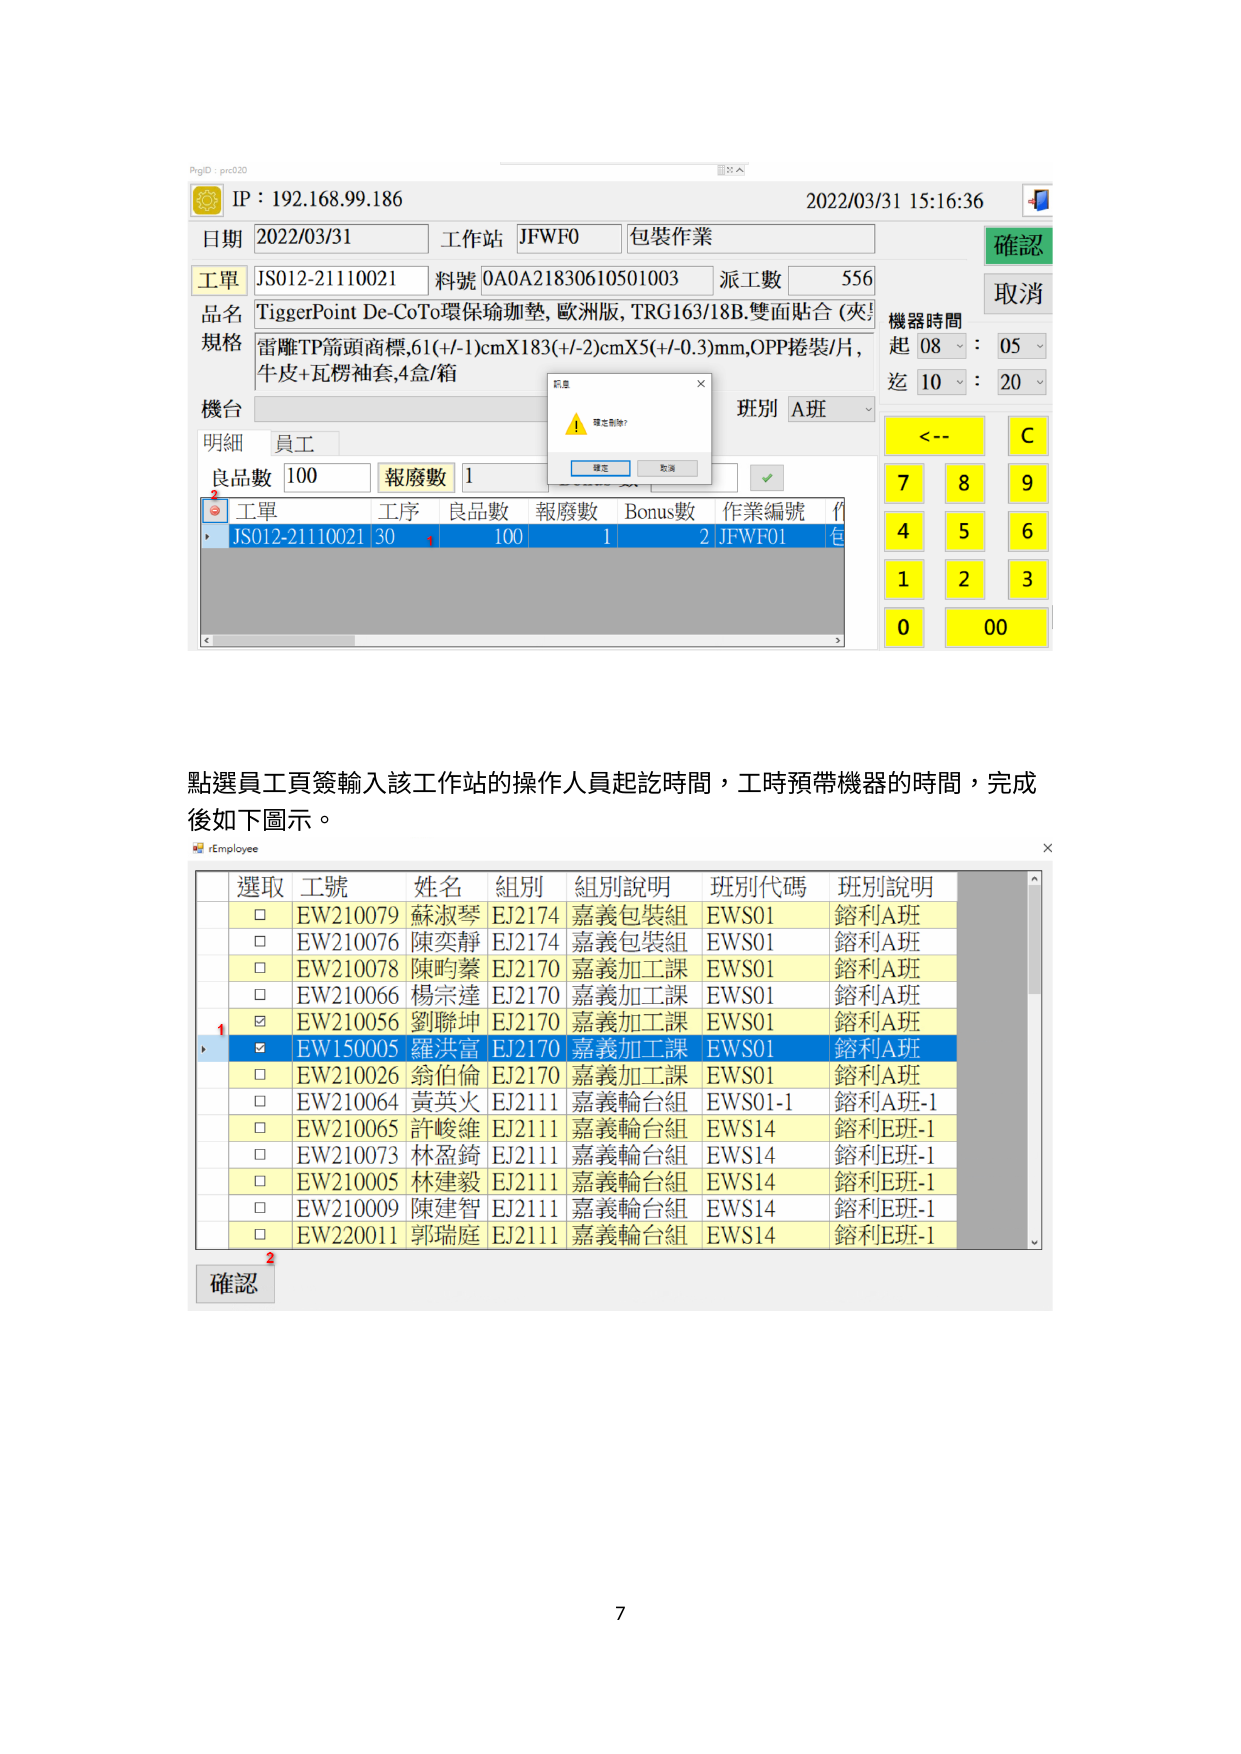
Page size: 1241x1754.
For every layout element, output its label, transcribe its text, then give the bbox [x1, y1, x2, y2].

picture [187, 162, 1053, 651]
text 點選員工頁簽輸入該工作站的操作人員起訖時間，工時預帶機器的時間，完成後如下圖示。 [187, 762, 1053, 837]
picture [187, 837, 1053, 1311]
